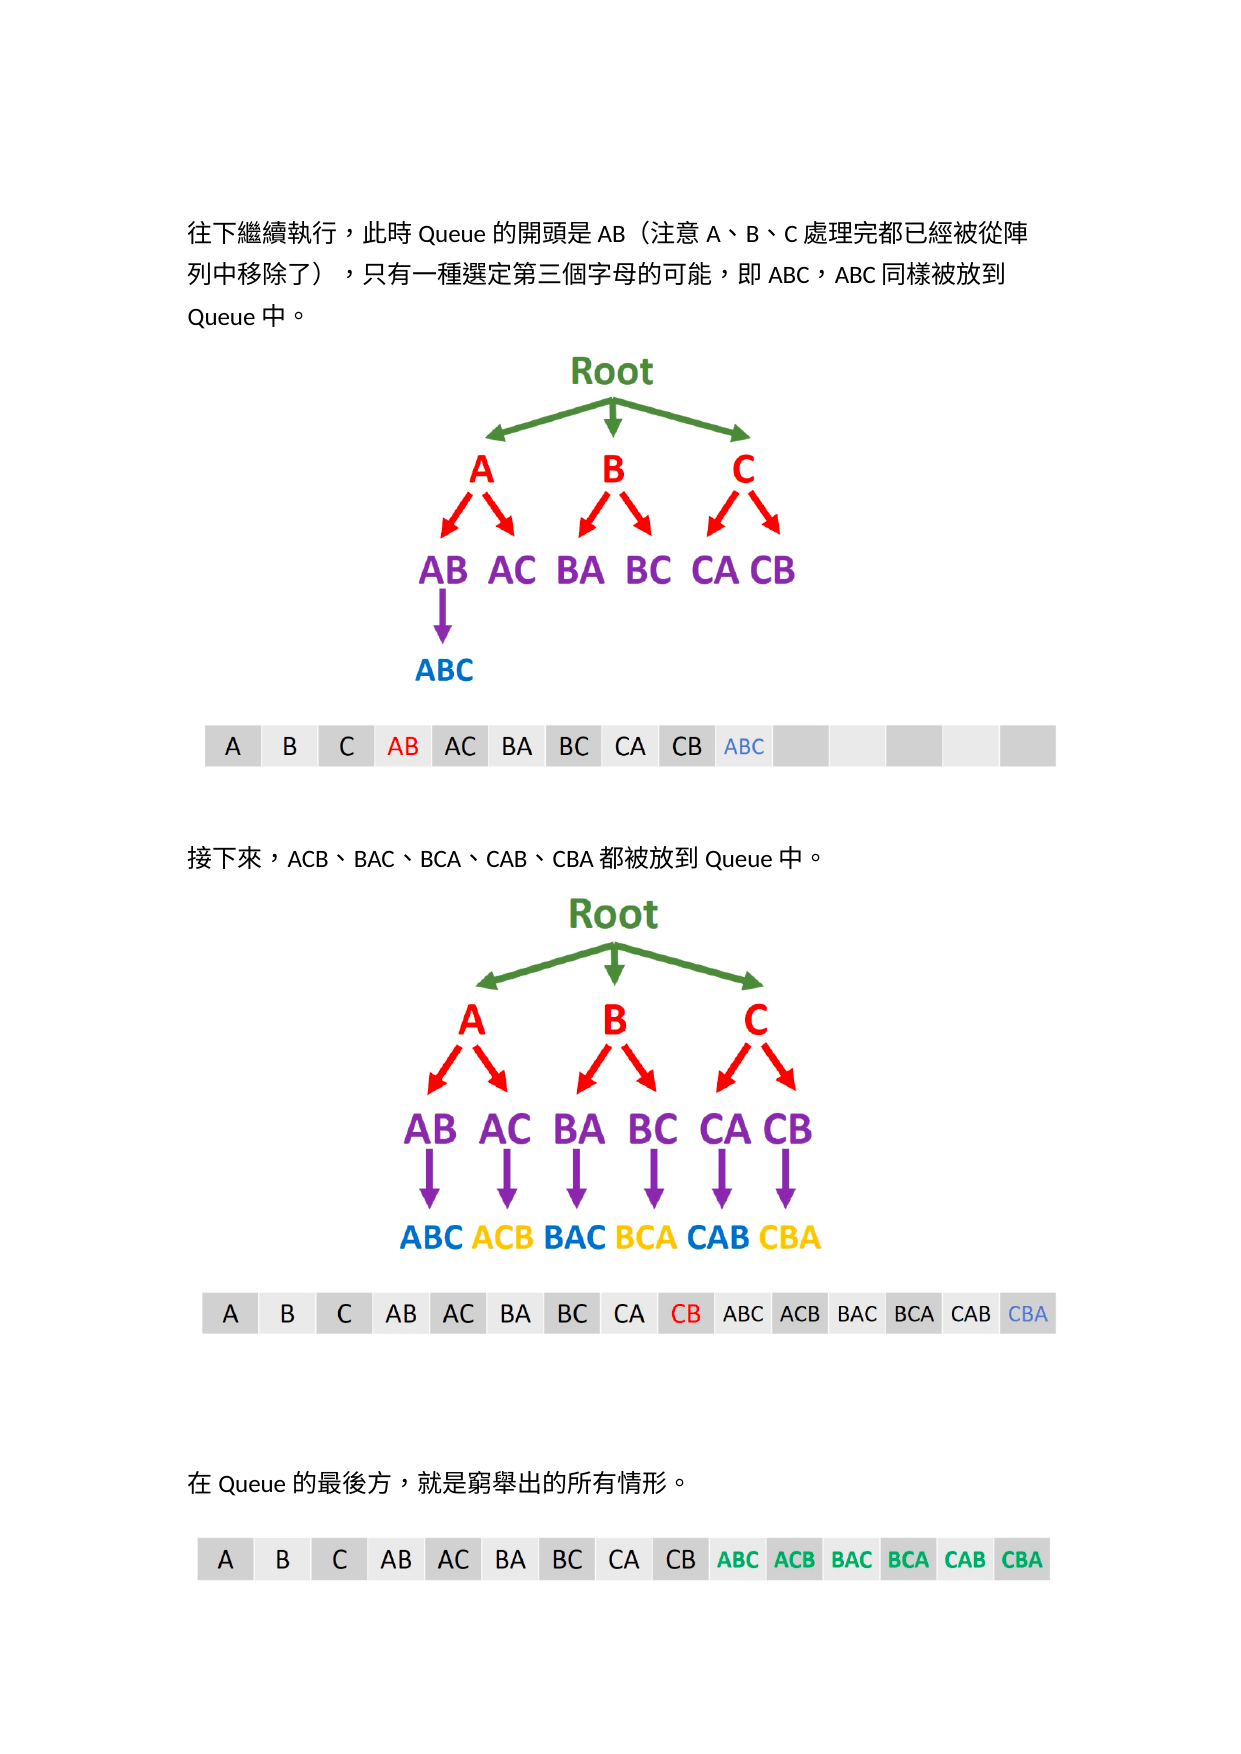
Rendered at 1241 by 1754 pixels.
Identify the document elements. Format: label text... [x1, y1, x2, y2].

picture [201, 717, 1067, 772]
picture [299, 892, 892, 1261]
text 在 Queue 的最後方，就是窮舉出的所有情形。 [187, 1460, 1053, 1502]
text 接下來，ACB、BAC、BCA、CAB、CBA 都被放到 Queue 中。 [187, 835, 1053, 877]
picture [193, 1533, 1058, 1585]
text 往下繼續執行，此時 Queue 的開頭是 AB（注意 A、B、C 處理完都已經被從陣列中移除了），只有一種選定第三個字母的可能，即 ABC，ABC 同樣被放到 Queue 中。 [187, 210, 1053, 335]
picture [323, 350, 871, 687]
picture [195, 1285, 1060, 1340]
